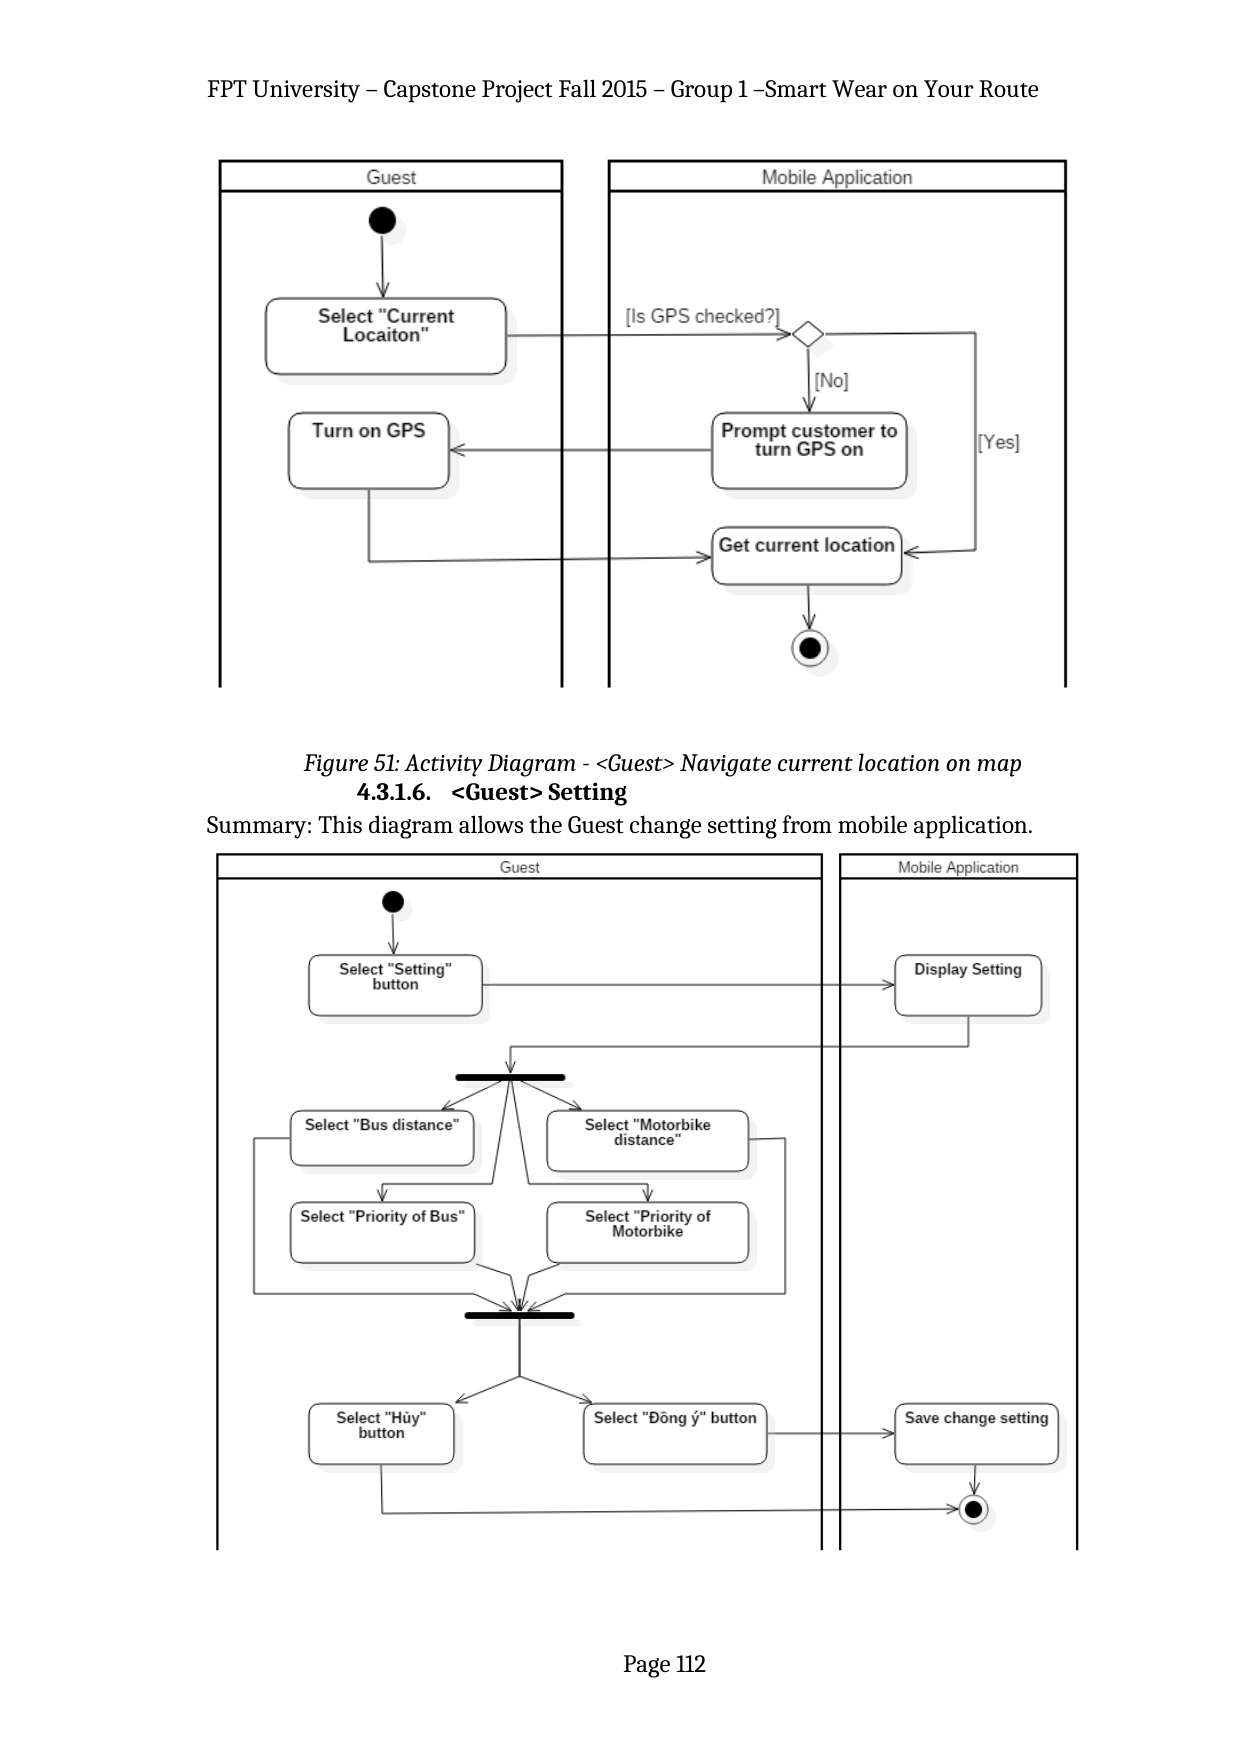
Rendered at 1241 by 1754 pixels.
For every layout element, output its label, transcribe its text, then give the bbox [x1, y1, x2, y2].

picture [206, 843, 1123, 1596]
picture [206, 147, 1123, 745]
text Summary: This diagram allows the Guest change setting from mobile application. [207, 811, 1122, 839]
text Figure 51: Activity Diagram - <Guest> Navigate current location on map [207, 749, 1122, 778]
subtitle <Guest> Setting [357, 778, 1122, 806]
